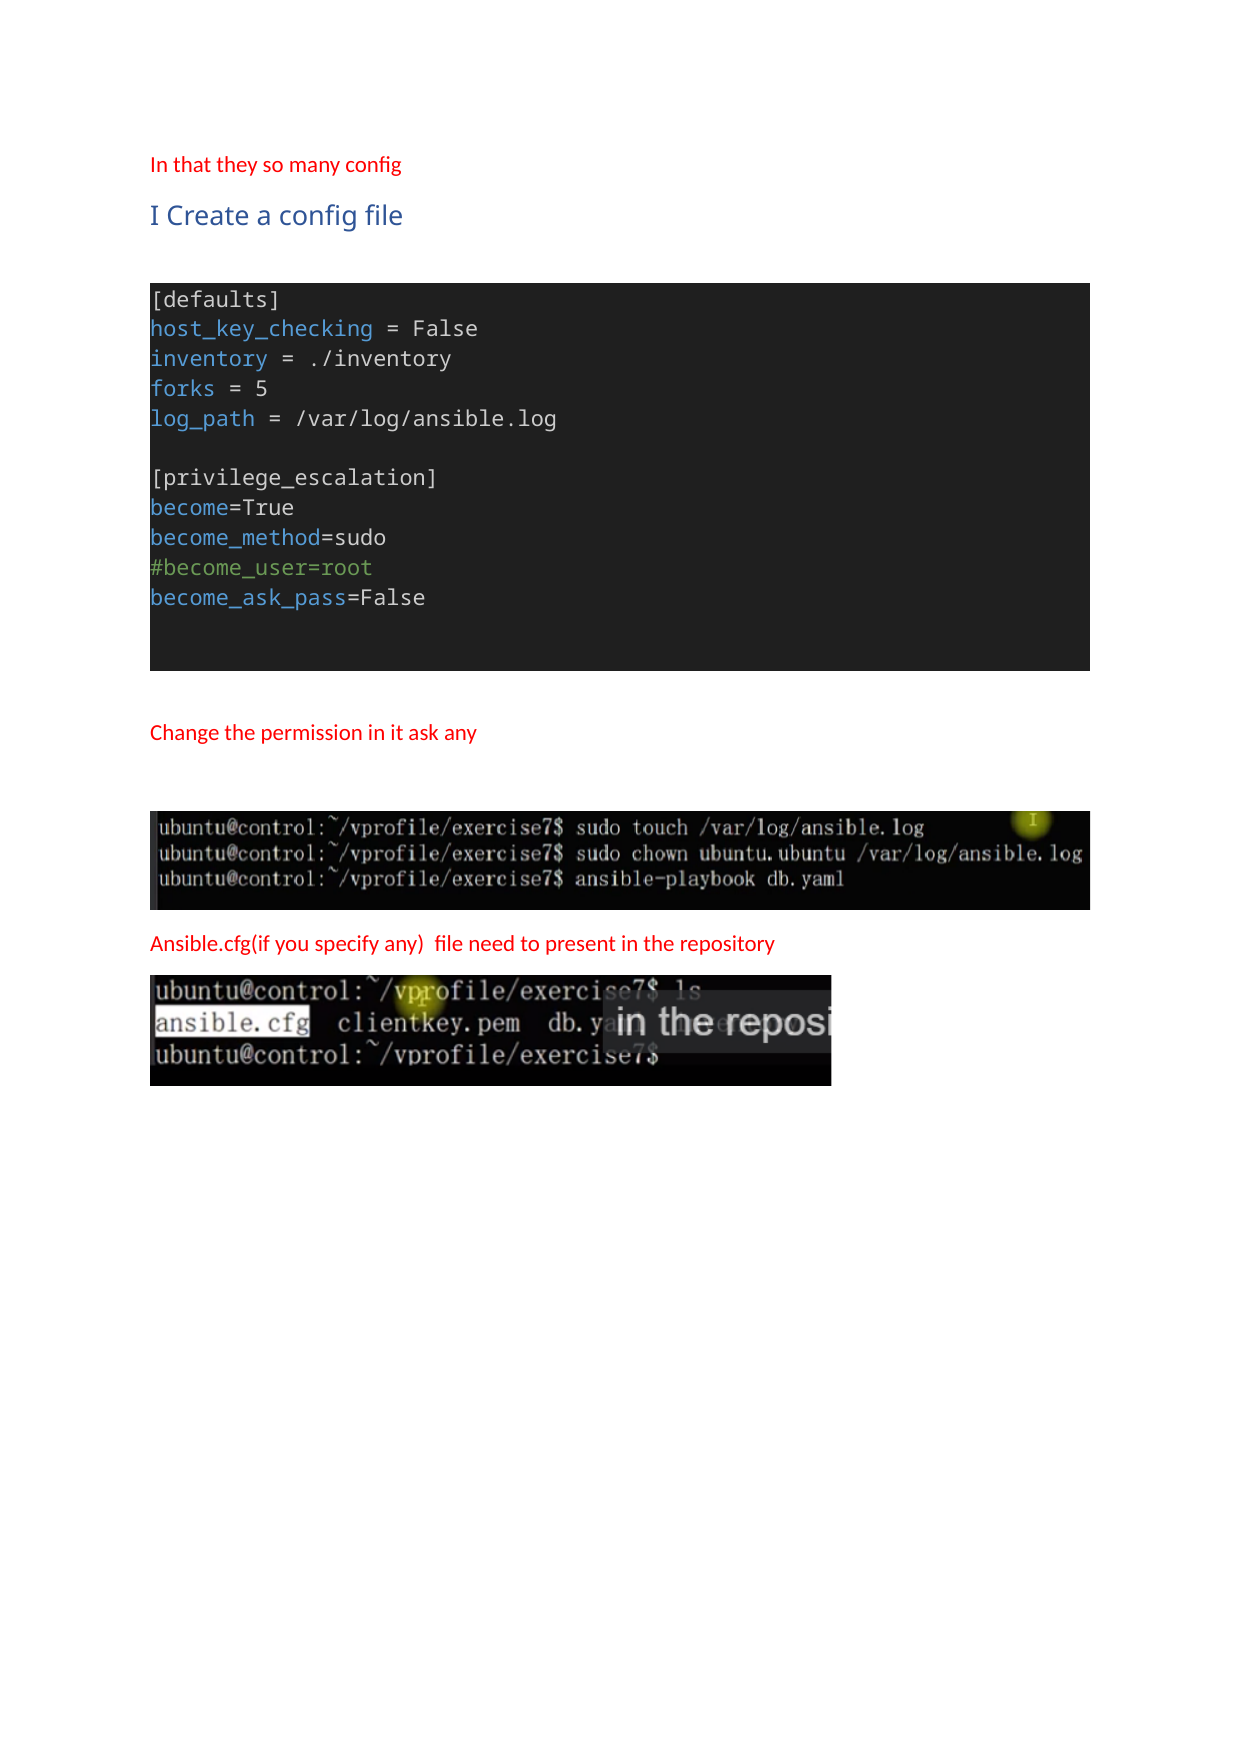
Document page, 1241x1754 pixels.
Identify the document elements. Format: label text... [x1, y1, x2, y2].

text forks = 5 [150, 373, 1090, 403]
text #become_user=root [150, 552, 1090, 581]
text Change the permission in it ask any [150, 718, 1090, 746]
text Ansible.cfg(if you specify any) file need to present in the repository [150, 929, 1090, 957]
picture [150, 811, 1091, 910]
text become_ask_pass=False [150, 581, 1090, 611]
text [privilege_escalation] [150, 462, 1090, 492]
text host_key_checking = False [150, 313, 1090, 343]
subtitle I Create a config file [150, 197, 1090, 234]
text log_path = /var/log/ansible.log [150, 403, 1090, 432]
text become_method=sudo [150, 522, 1090, 552]
picture [150, 975, 832, 1086]
text become=True [150, 492, 1090, 522]
text In that they so many config [150, 150, 1090, 178]
text [defaults] [150, 283, 1090, 313]
text inventory = ./inventory [150, 343, 1090, 373]
